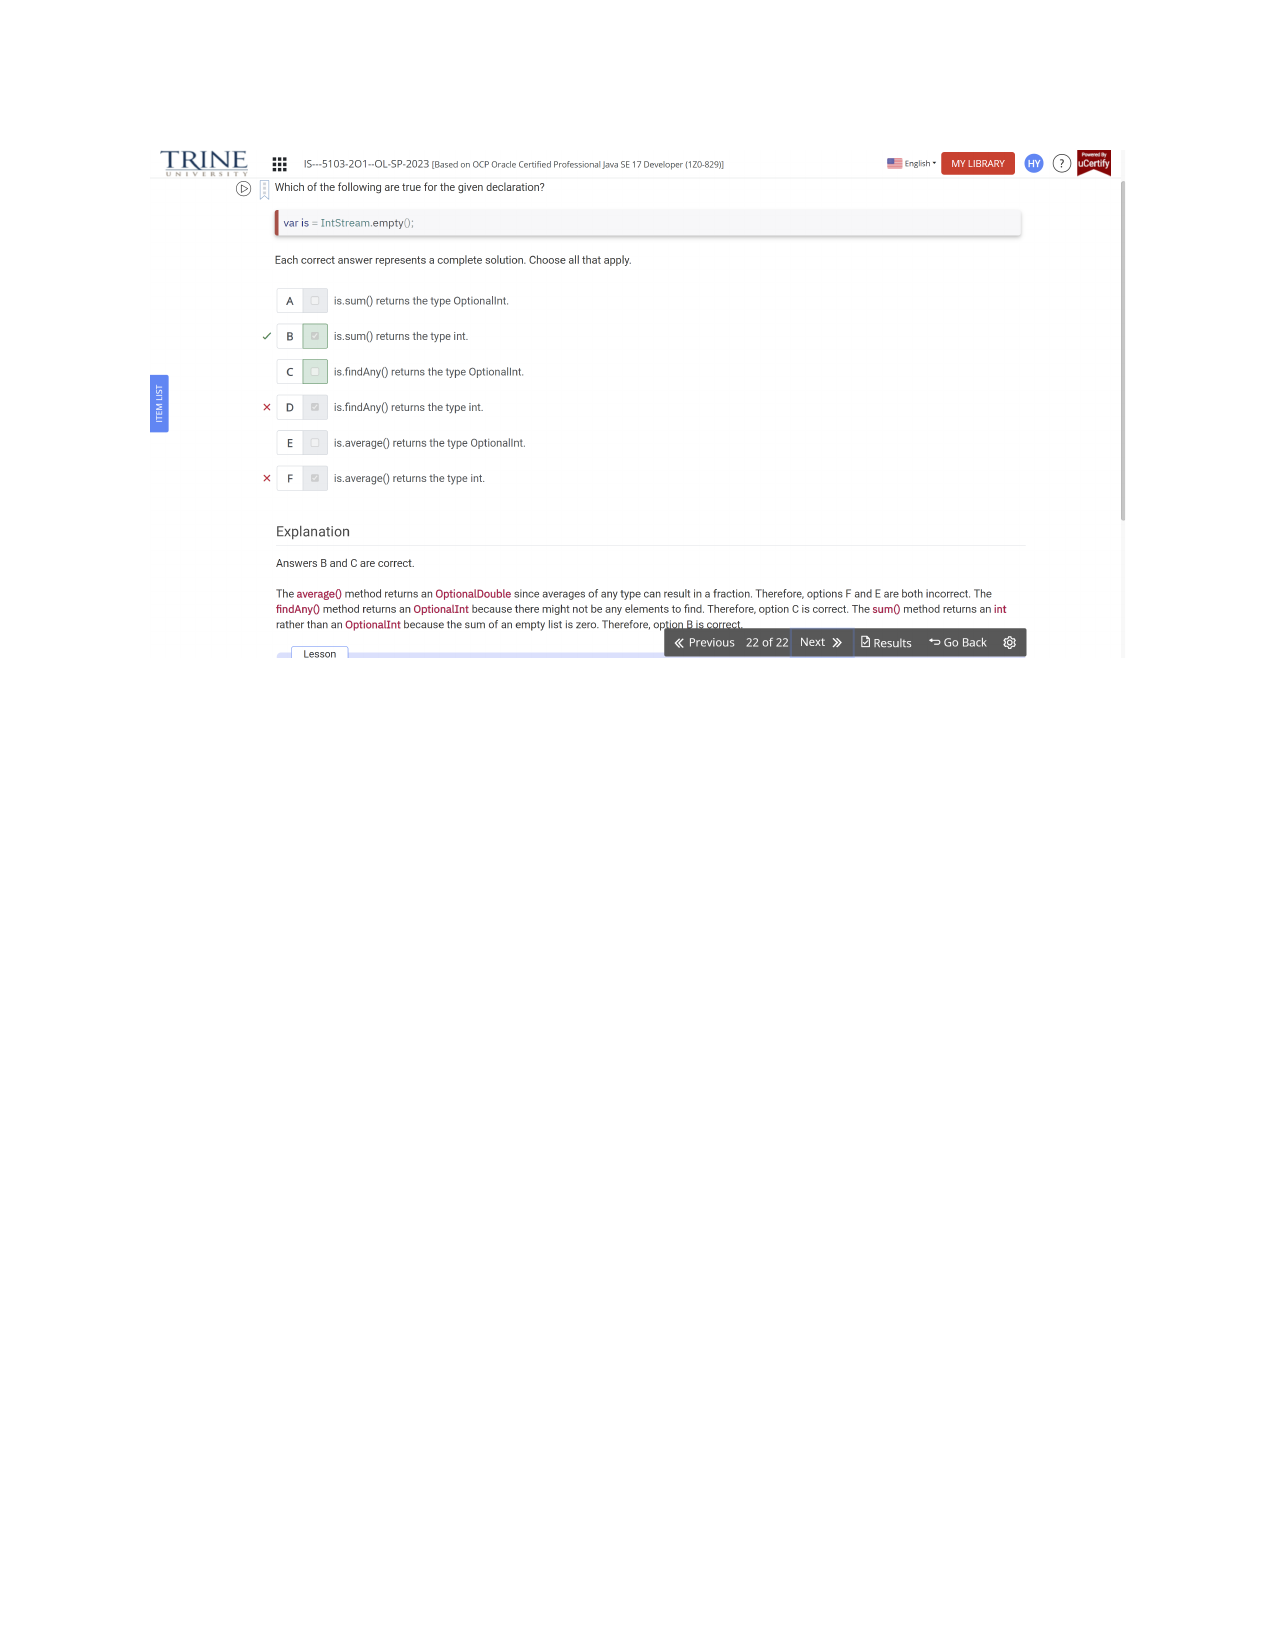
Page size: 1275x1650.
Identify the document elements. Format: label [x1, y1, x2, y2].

picture [150, 150, 1125, 658]
